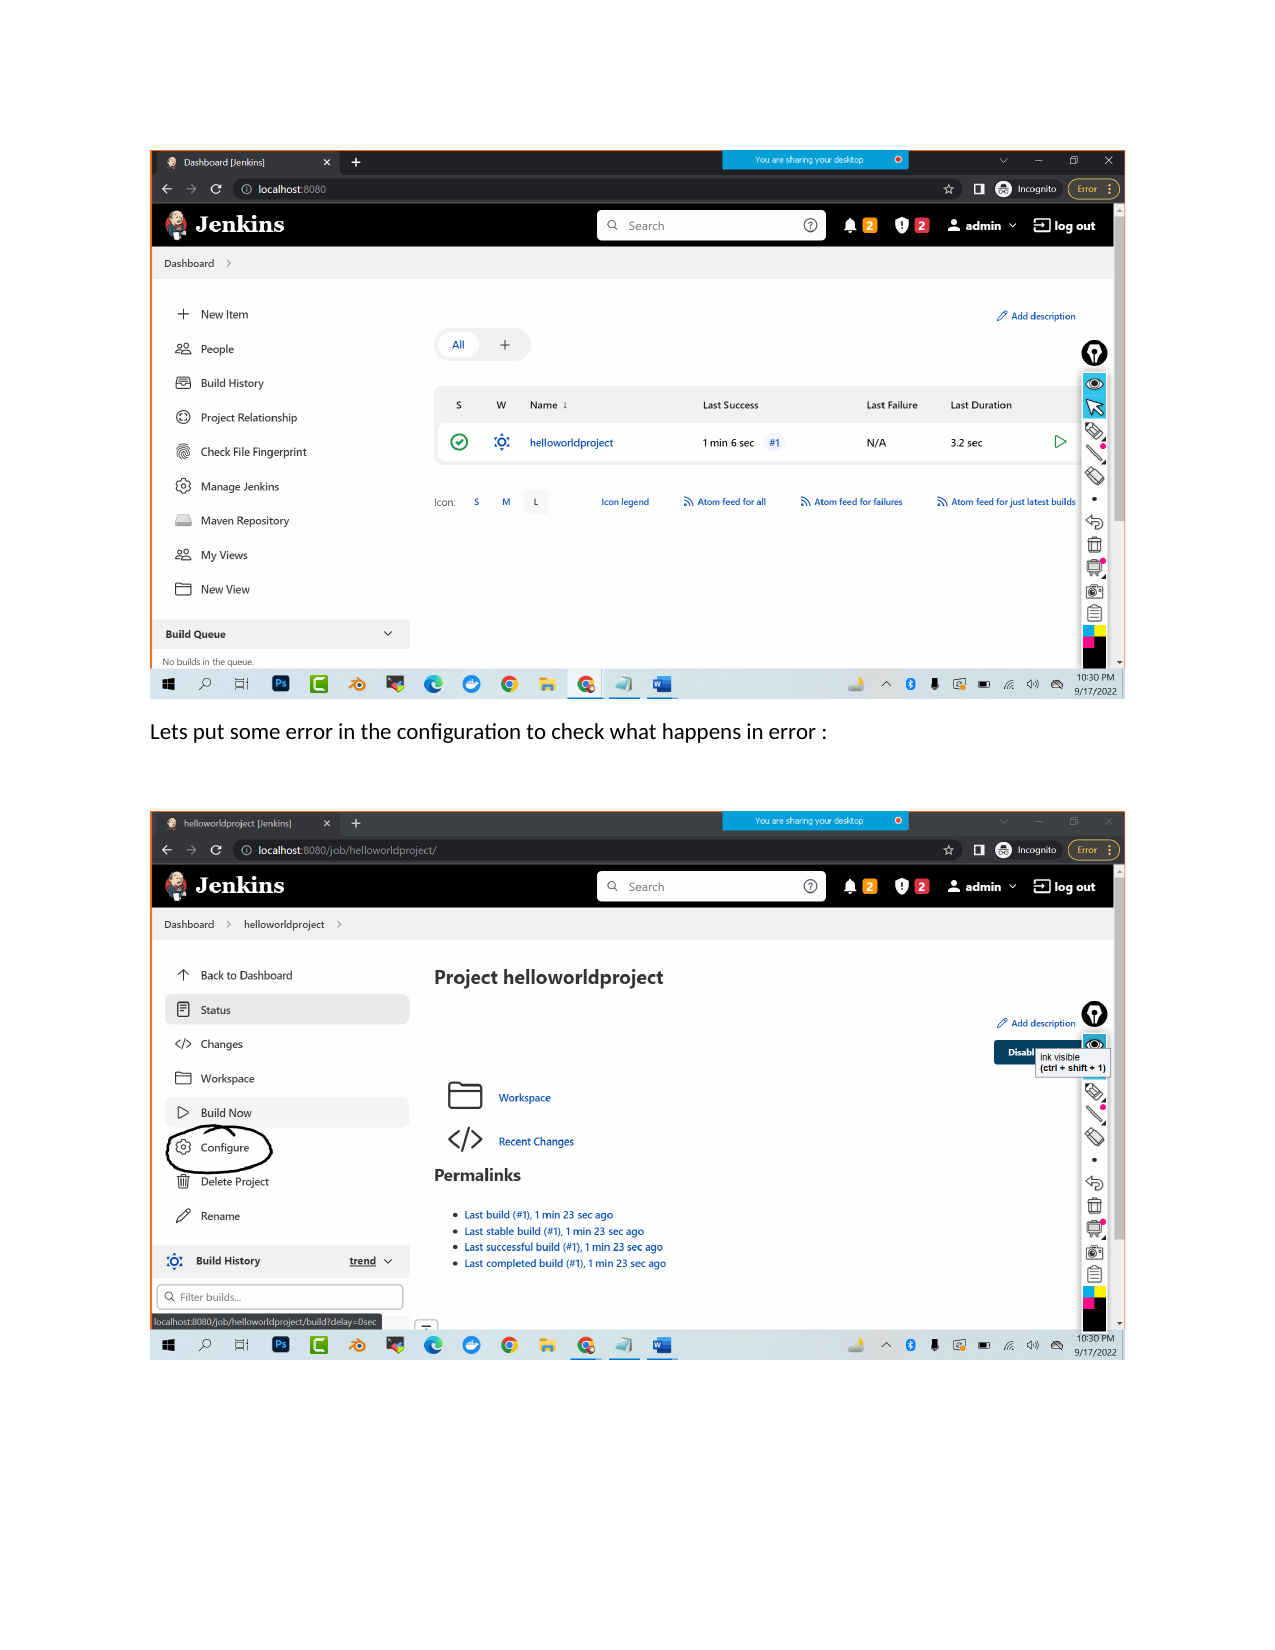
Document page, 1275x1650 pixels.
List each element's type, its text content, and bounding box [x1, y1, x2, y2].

picture [150, 150, 1125, 699]
text Lets put some error in the configuration to check what happens in error : [150, 717, 1125, 745]
picture [150, 811, 1125, 1360]
